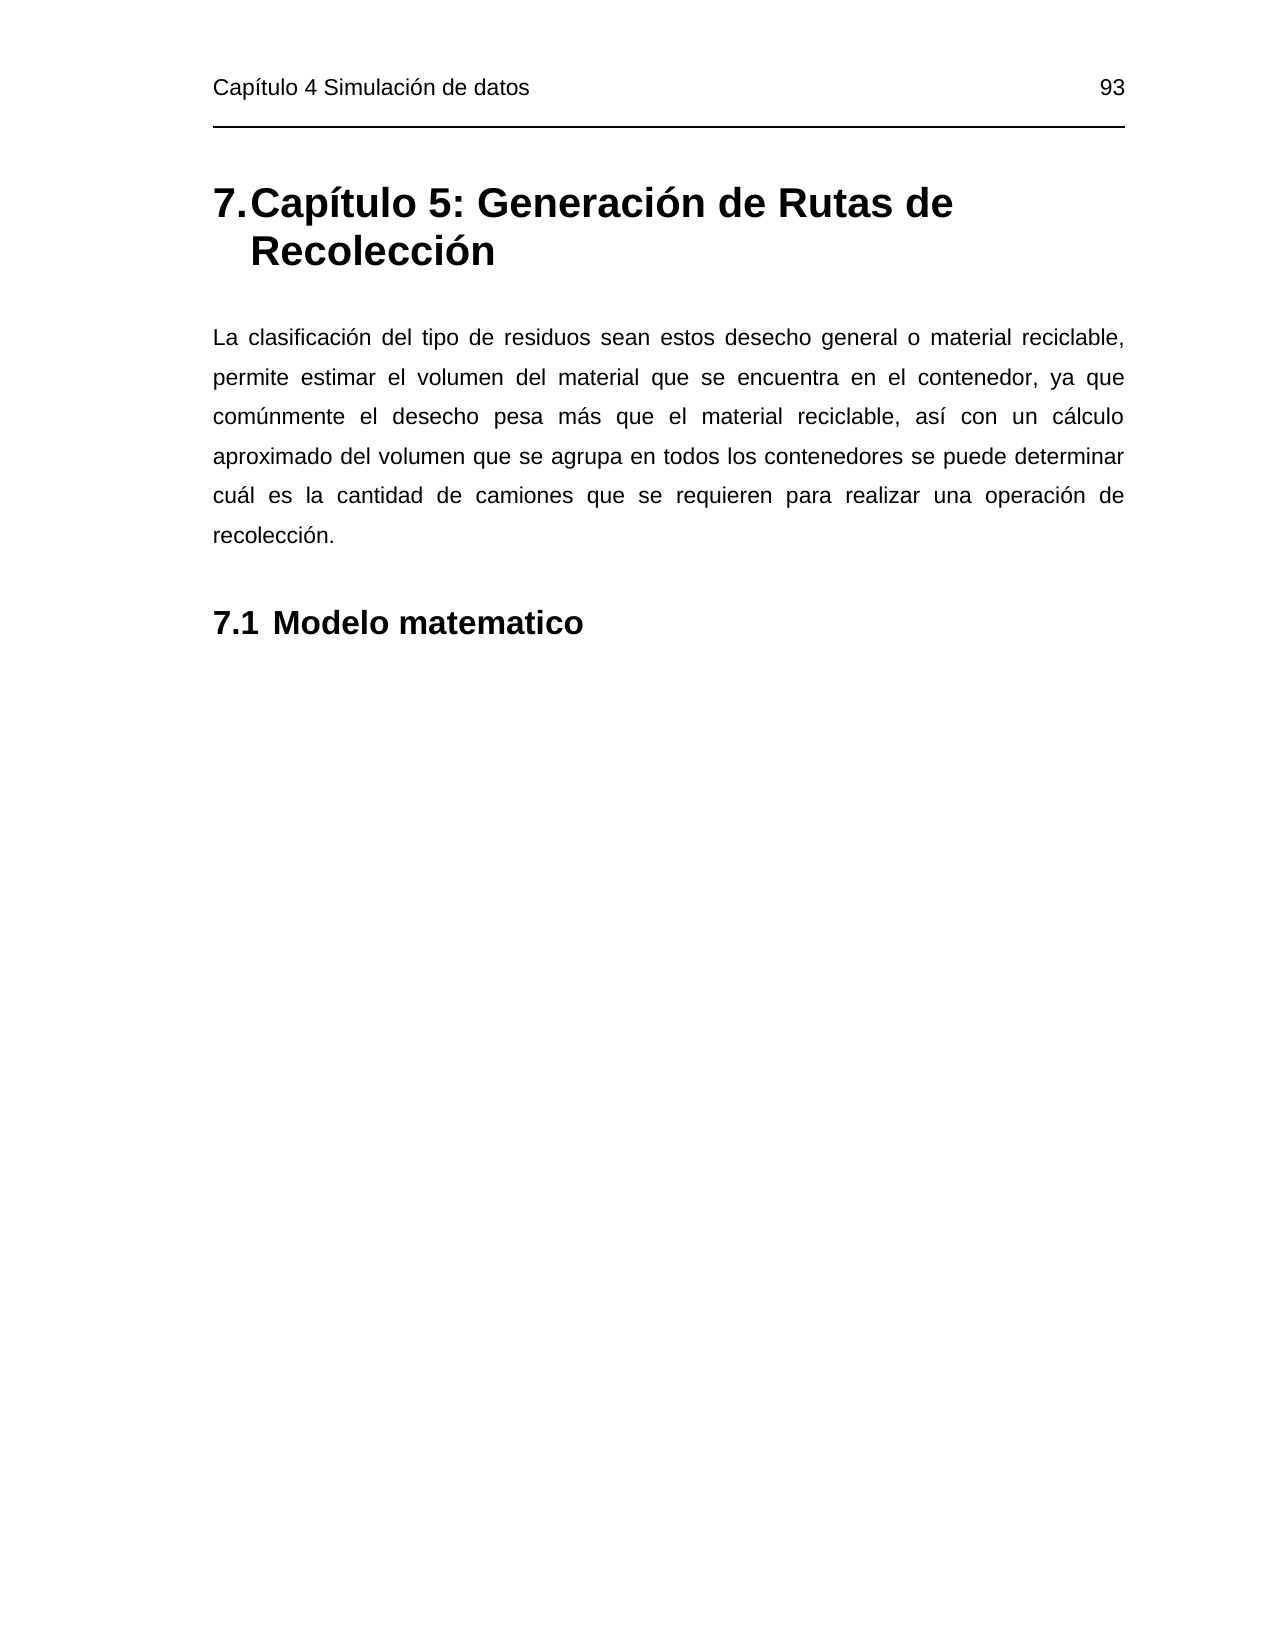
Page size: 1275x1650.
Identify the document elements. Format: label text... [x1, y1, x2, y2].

subtitle Capítulo 5: Generación de Rutas de Recolección [213, 178, 1125, 274]
subtitle Modelo matematico [213, 603, 1125, 641]
text La clasificación del tipo de residuos sean estos desecho general o material reciclable, permite estimar el volumen del material que se encuentra en el contenedor, ya que comúnmente el desecho pesa más que el material reciclable, así con un cálculo aproximado del volumen que se agrupa en todos los contenedores se puede determinar cuál es la cantidad de camiones que se requieren para realizar una operación de recolección. [213, 324, 1125, 548]
